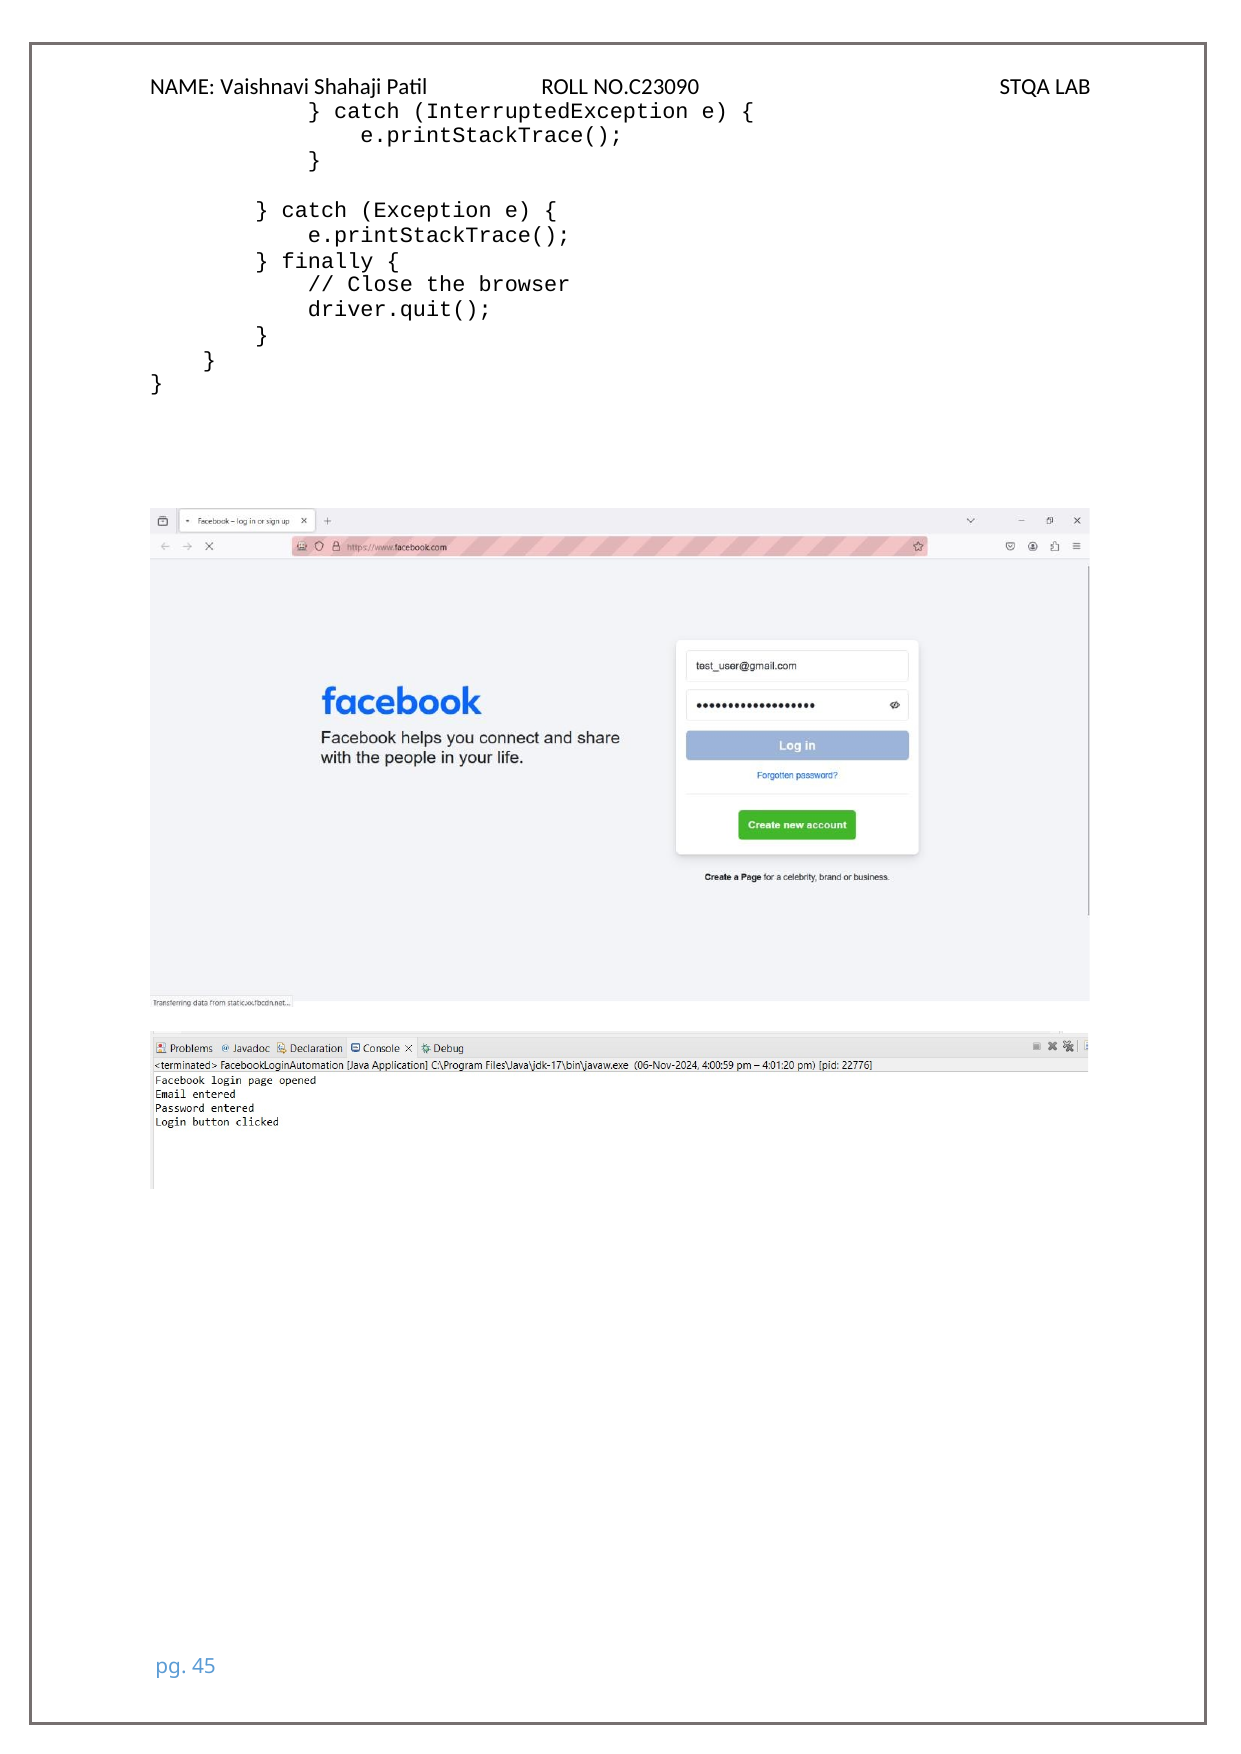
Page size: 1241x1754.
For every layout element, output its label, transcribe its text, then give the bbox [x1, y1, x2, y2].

text // Close the browser driver.quit(); [308, 273, 572, 323]
text } [255, 323, 1196, 347]
picture [150, 508, 1090, 1007]
text pg. 45 [155, 1651, 1196, 1679]
picture [150, 1031, 1089, 1189]
text NAME: Vaishnavi Shahaji Patil ROLL NO.C23090 STQA LAB [150, 72, 1196, 100]
text } [150, 372, 1196, 397]
text } [203, 347, 1196, 372]
text } [308, 149, 1196, 174]
text } finally { [255, 248, 1196, 273]
text } catch (Exception e) { e.printStackTrace(); [255, 199, 572, 248]
text } catch (InterruptedException e) { e.printStackTrace(); [308, 100, 756, 149]
